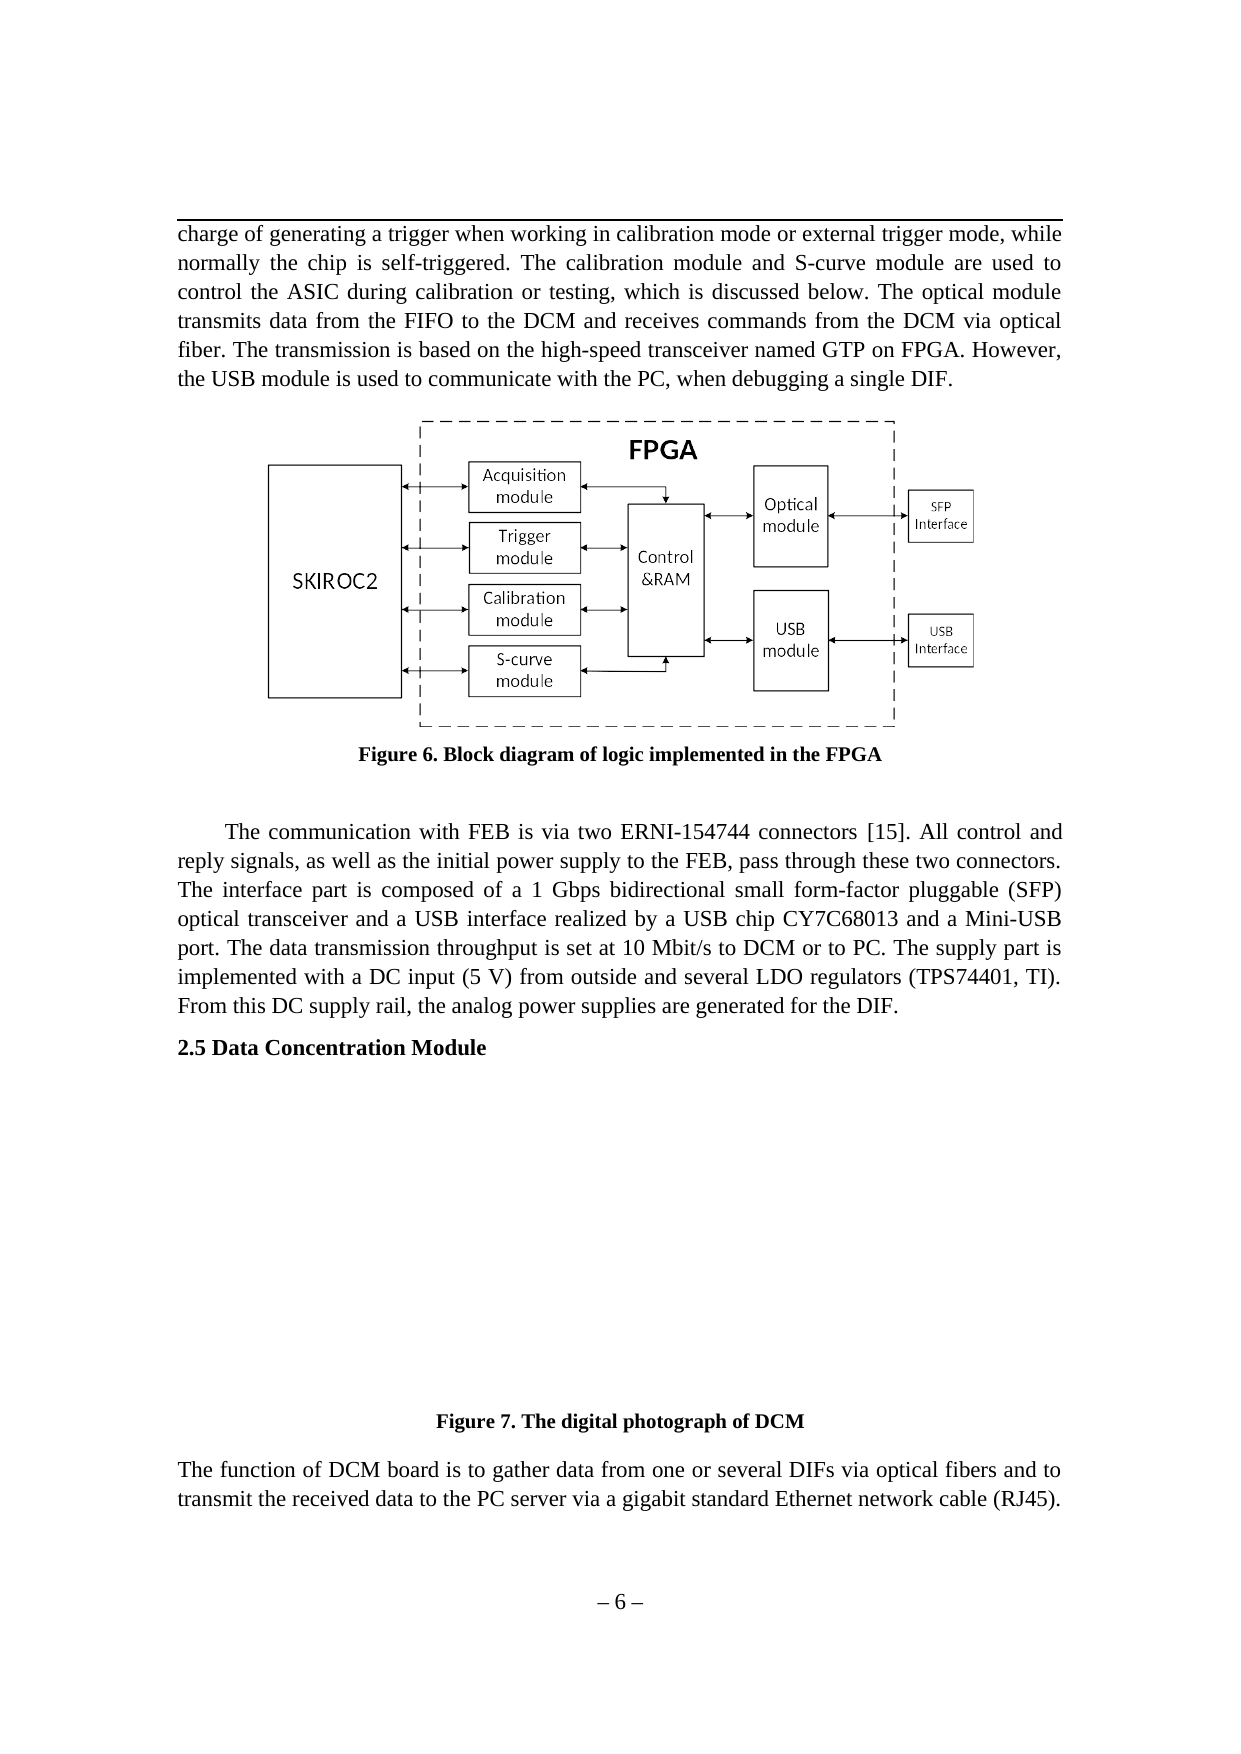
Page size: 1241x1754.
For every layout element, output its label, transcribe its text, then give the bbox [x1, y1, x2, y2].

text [177, 221, 1063, 392]
text Data Concentration Module [177, 1034, 1063, 1060]
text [177, 1456, 1063, 1511]
text The communication with FEB is via two ERNI-154744 connectors [15]. All control and reply signals, as well as the initial power supply to the FEB, pass through these two connectors. The interface part is composed of a 1 Gbps bidirectional small form-factor pluggable (SFP) optical transceiver and a USB interface realized by a USB chip CY7C68013 and a Mini-USB port. The data transmission throughput is set at 10 Mbit/s to DCM or to PC. The supply part is implemented with a DC input (5 V) from outside and several LDO regulators (TPS74401, TI). From this DC supply rail, the analog power supplies are generated for the DIF. [177, 818, 1063, 1018]
